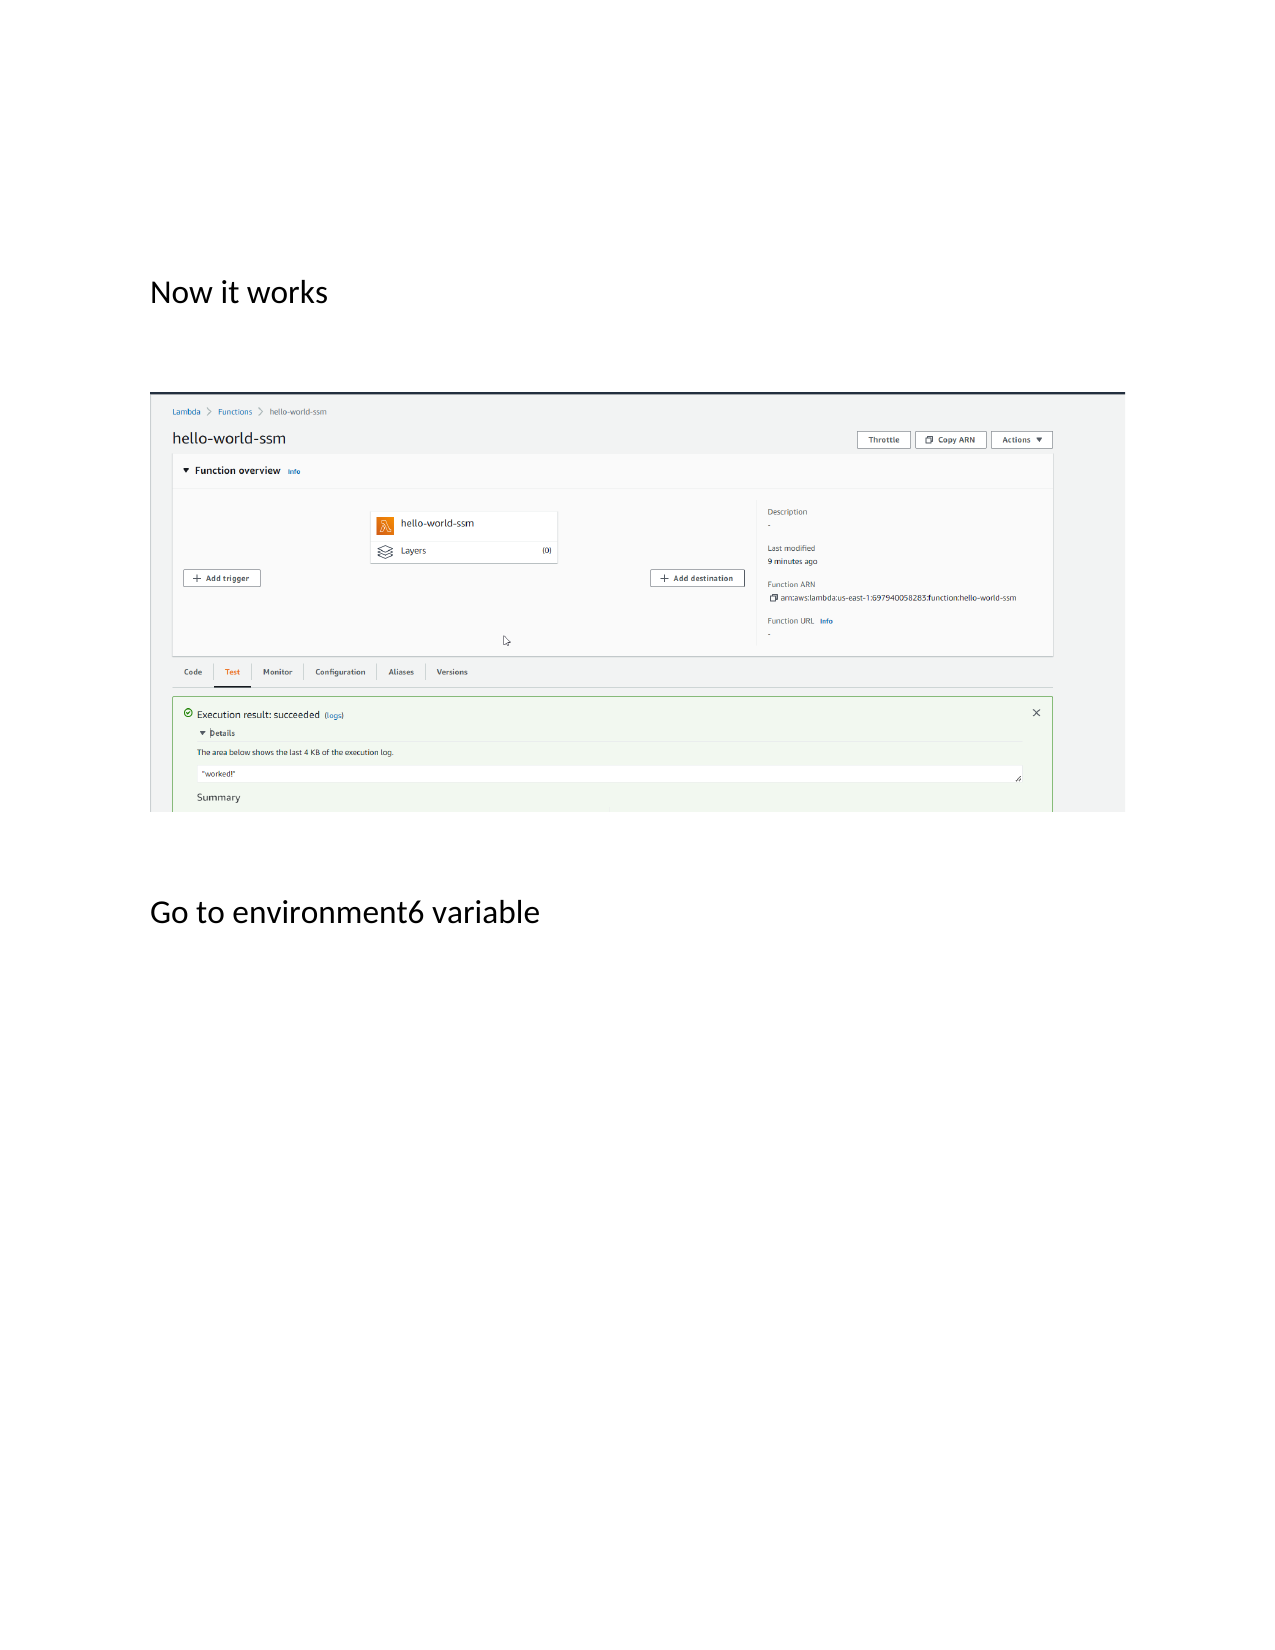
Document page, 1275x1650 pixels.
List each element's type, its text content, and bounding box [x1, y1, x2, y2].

text Now it works [150, 271, 1125, 312]
picture [150, 392, 1125, 812]
text Go to environment6 variable [150, 892, 1125, 932]
